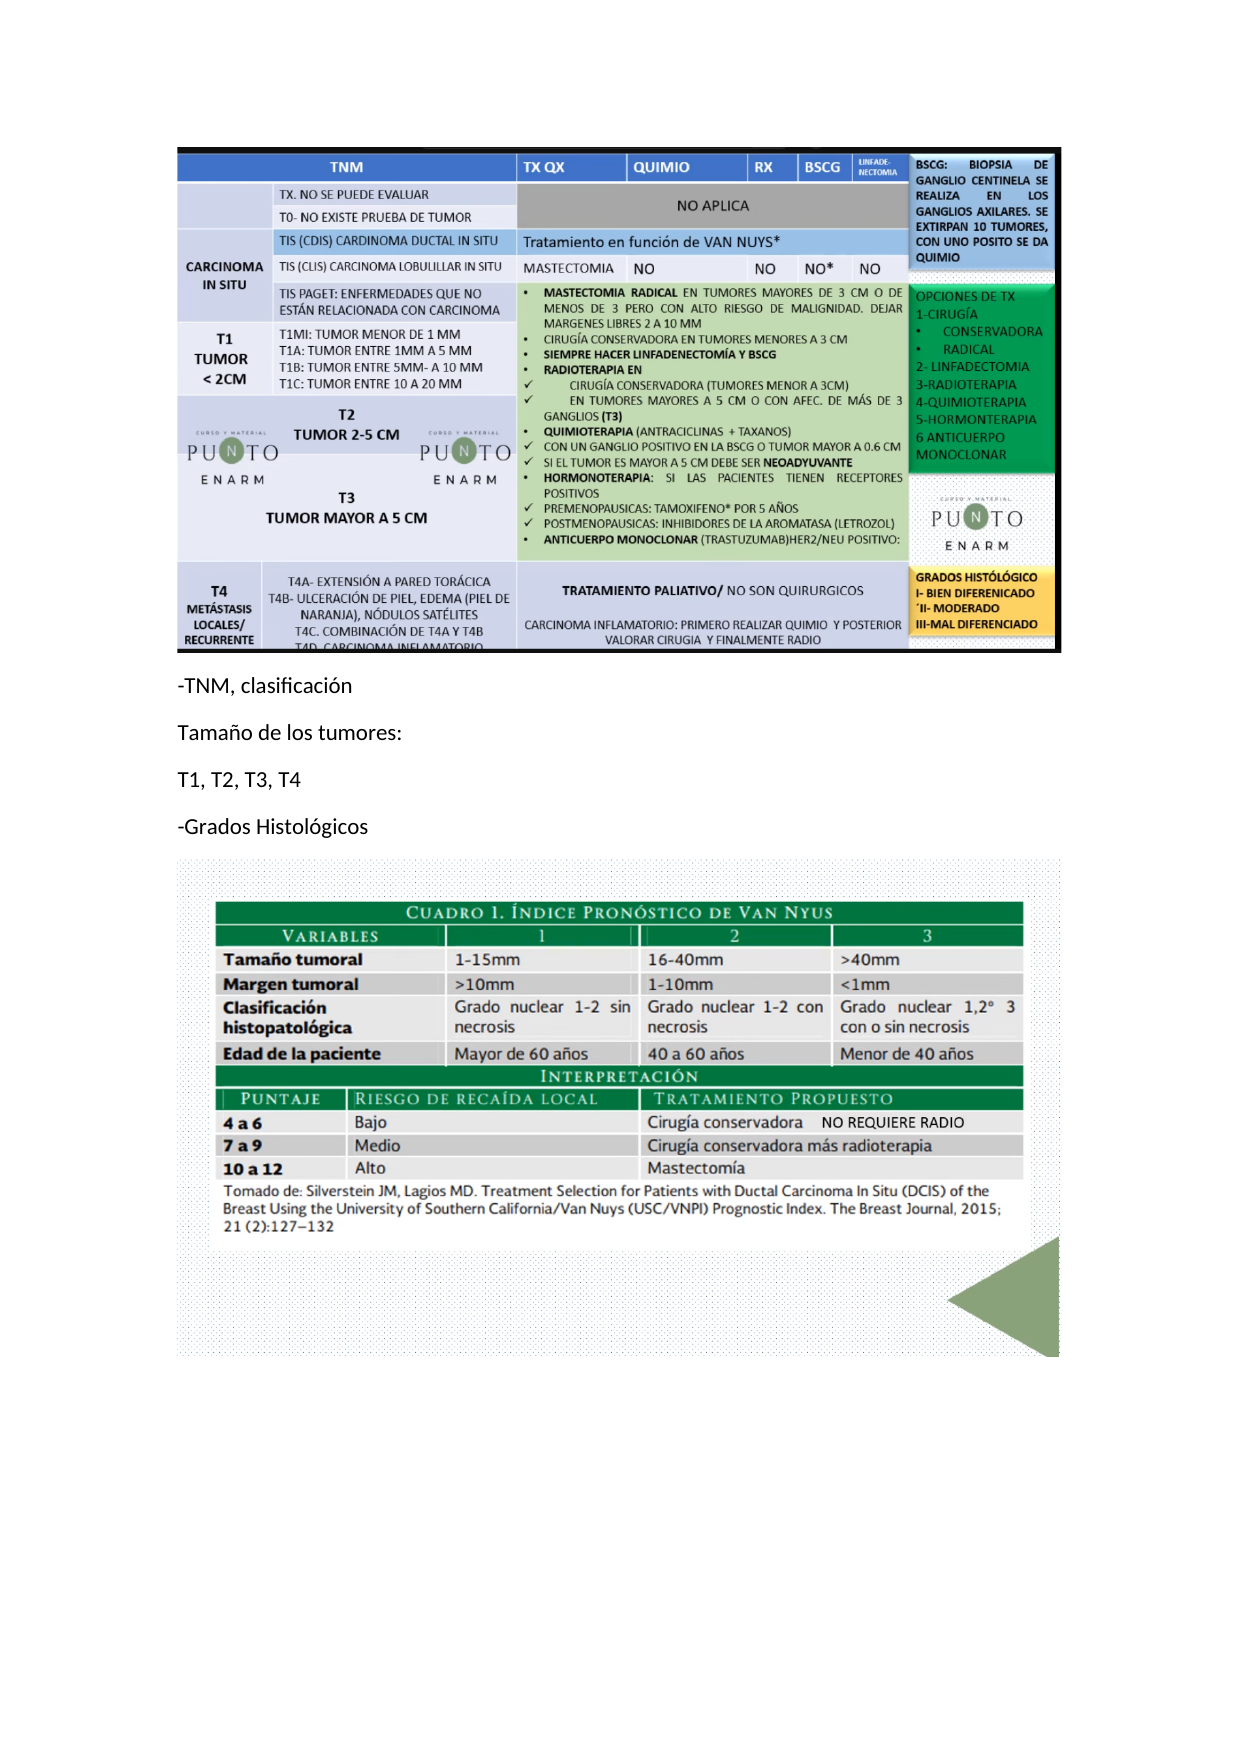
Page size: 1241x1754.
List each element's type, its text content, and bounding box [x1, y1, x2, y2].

text Tamaño de los tumores: [177, 718, 1063, 746]
picture [177, 147, 1062, 653]
text -Grados Histológicos [177, 812, 1063, 840]
text T1, T2, T3, T4 [177, 765, 1063, 793]
picture [177, 858, 1062, 1357]
text -TNM, clasificación [177, 671, 1063, 699]
